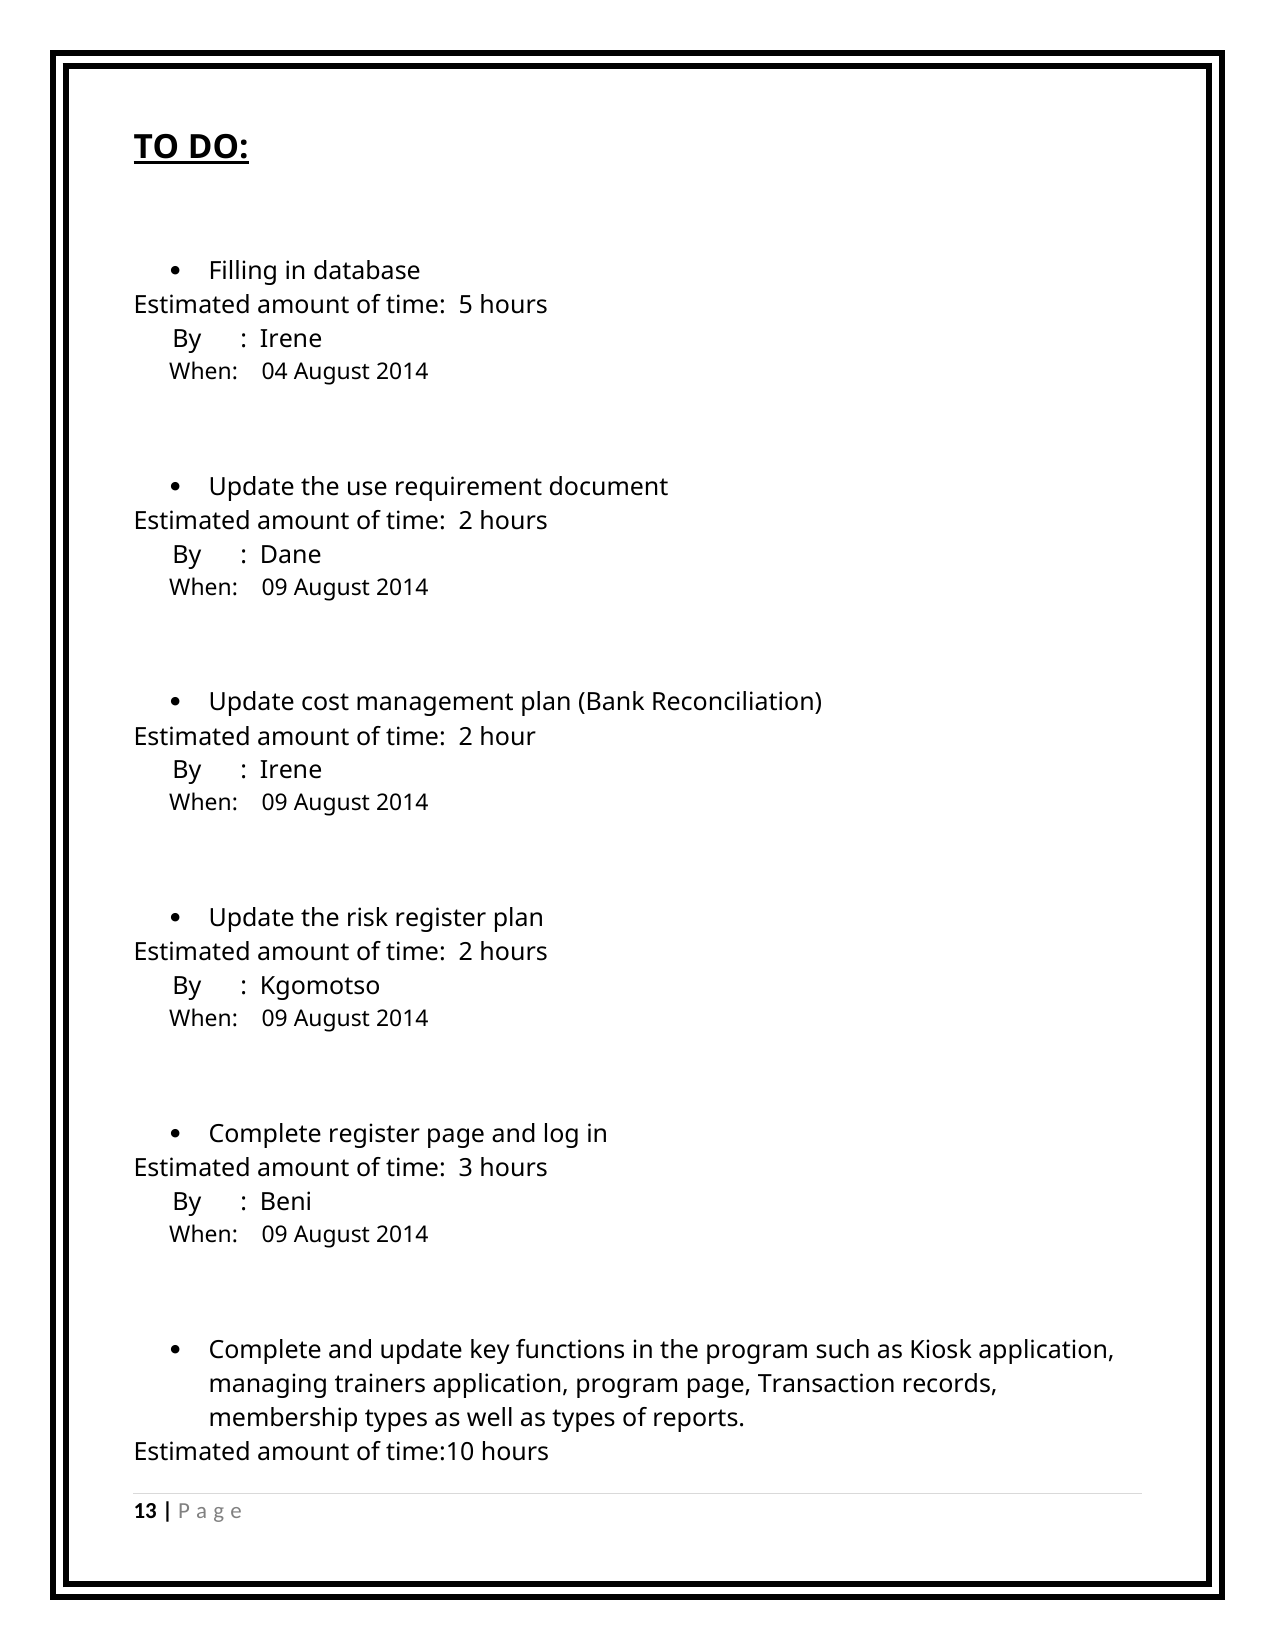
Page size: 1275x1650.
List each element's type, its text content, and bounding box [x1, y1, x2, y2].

text When: 04 August 2014 [133, 355, 1142, 386]
list Complete and update key functions in the program such as Kiosk application, managing trainers application, program page, Transaction records, membership types as well as types of reports. [171, 1331, 1142, 1433]
text Estimated amount of time: 2 hours [133, 934, 1142, 968]
list Complete register page and log in [171, 1116, 1142, 1149]
text Estimated amount of time: 2 hours [133, 502, 1142, 536]
text Estimated amount of time: 5 hours [133, 287, 1142, 321]
text When: 09 August 2014 [133, 1002, 1142, 1033]
text By : Beni [133, 1184, 1142, 1218]
text Estimated amount of time: 3 hours [133, 1149, 1142, 1184]
text TO DO: [133, 123, 1142, 168]
text Estimated amount of time: 2 hour [133, 718, 1142, 752]
text By : Irene [133, 321, 1142, 355]
list Update the use requirement document [171, 468, 1142, 502]
list Update the risk register plan [171, 900, 1142, 934]
list Update cost management plan (Bank Reconciliation) [171, 684, 1142, 718]
text When: 09 August 2014 [133, 786, 1142, 817]
text When: 09 August 2014 [133, 571, 1142, 602]
text By : Dane [133, 536, 1142, 571]
text Estimated amount of time:10 hours [133, 1433, 1142, 1467]
text When: 09 August 2014 [133, 1218, 1142, 1249]
text By : Kgomotso [133, 968, 1142, 1002]
text By : Irene [133, 752, 1142, 786]
list Filling in database [171, 253, 1142, 287]
